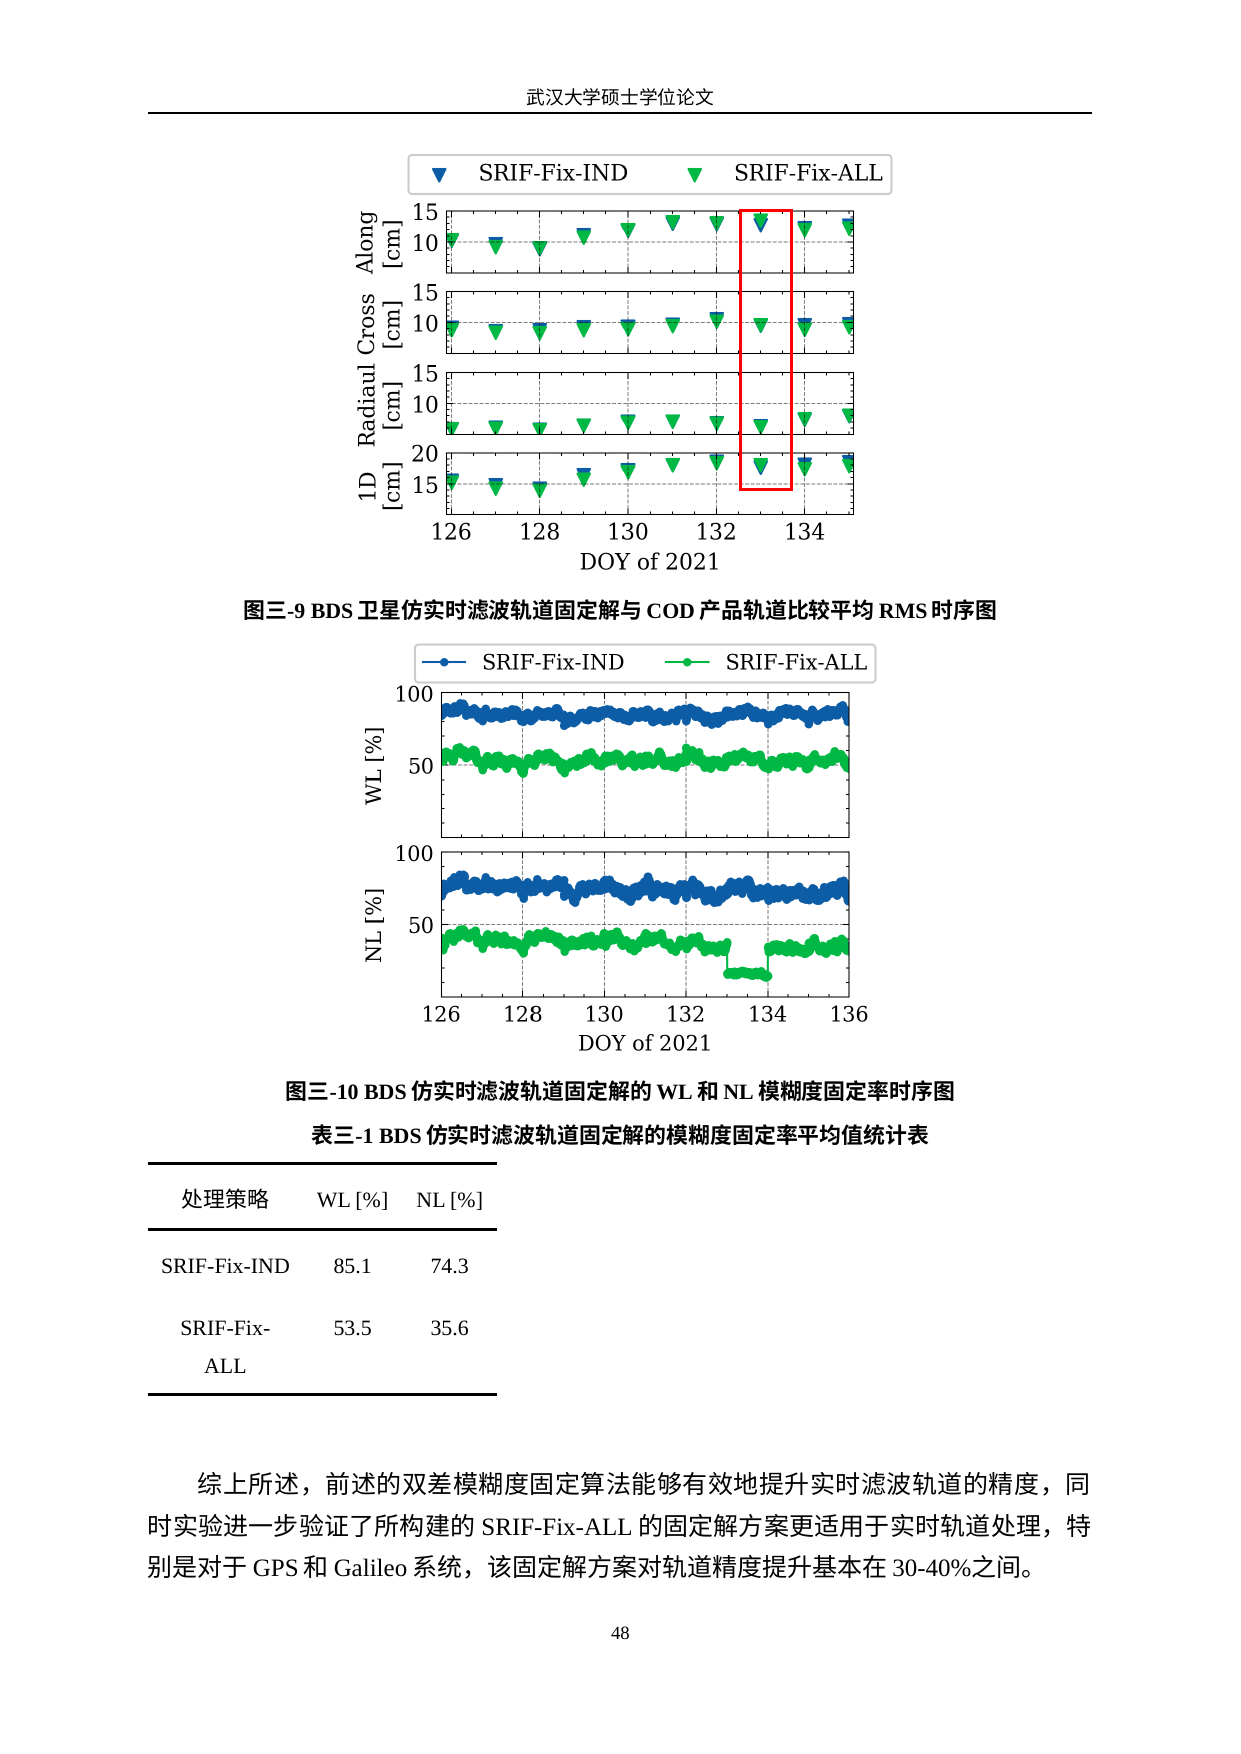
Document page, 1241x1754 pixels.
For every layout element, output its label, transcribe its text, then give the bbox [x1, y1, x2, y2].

picture [357, 637, 883, 1062]
text 综上所述，前述的双差模糊度固定算法能够有效地提升实时滤波轨道的精度，同时实验进一步验证了所构建的SRIF-Fix-ALL的固定解方案更适用于实时轨道处理，特别是对于GPS和Galileo系统，该固定解方案对轨道精度提升基本在30-40%之间。 [148, 1459, 1092, 1584]
table_cell SRIF-Fix-IND [148, 1231, 303, 1293]
table_header NL [%] [402, 1165, 497, 1228]
table_cell 85.1 [303, 1231, 402, 1293]
text BDS仿实时滤波轨道固定解的WL和NL模糊度固定率时序图 [148, 1074, 1092, 1105]
text BDS仿实时滤波轨道固定解的模糊度固定率平均值统计表 [148, 1118, 1092, 1149]
table_cell 74.3 [402, 1231, 497, 1293]
table_cell SRIF-Fix-ALL [148, 1293, 303, 1393]
table_header WL [%] [303, 1165, 402, 1228]
table_cell 35.6 [402, 1293, 497, 1393]
table_cell 53.5 [303, 1293, 402, 1393]
picture [348, 147, 898, 581]
table_header 处理策略 [148, 1165, 303, 1228]
text BDS卫星仿实时滤波轨道固定解与COD产品轨道比较平均RMS时序图 [148, 593, 1092, 625]
